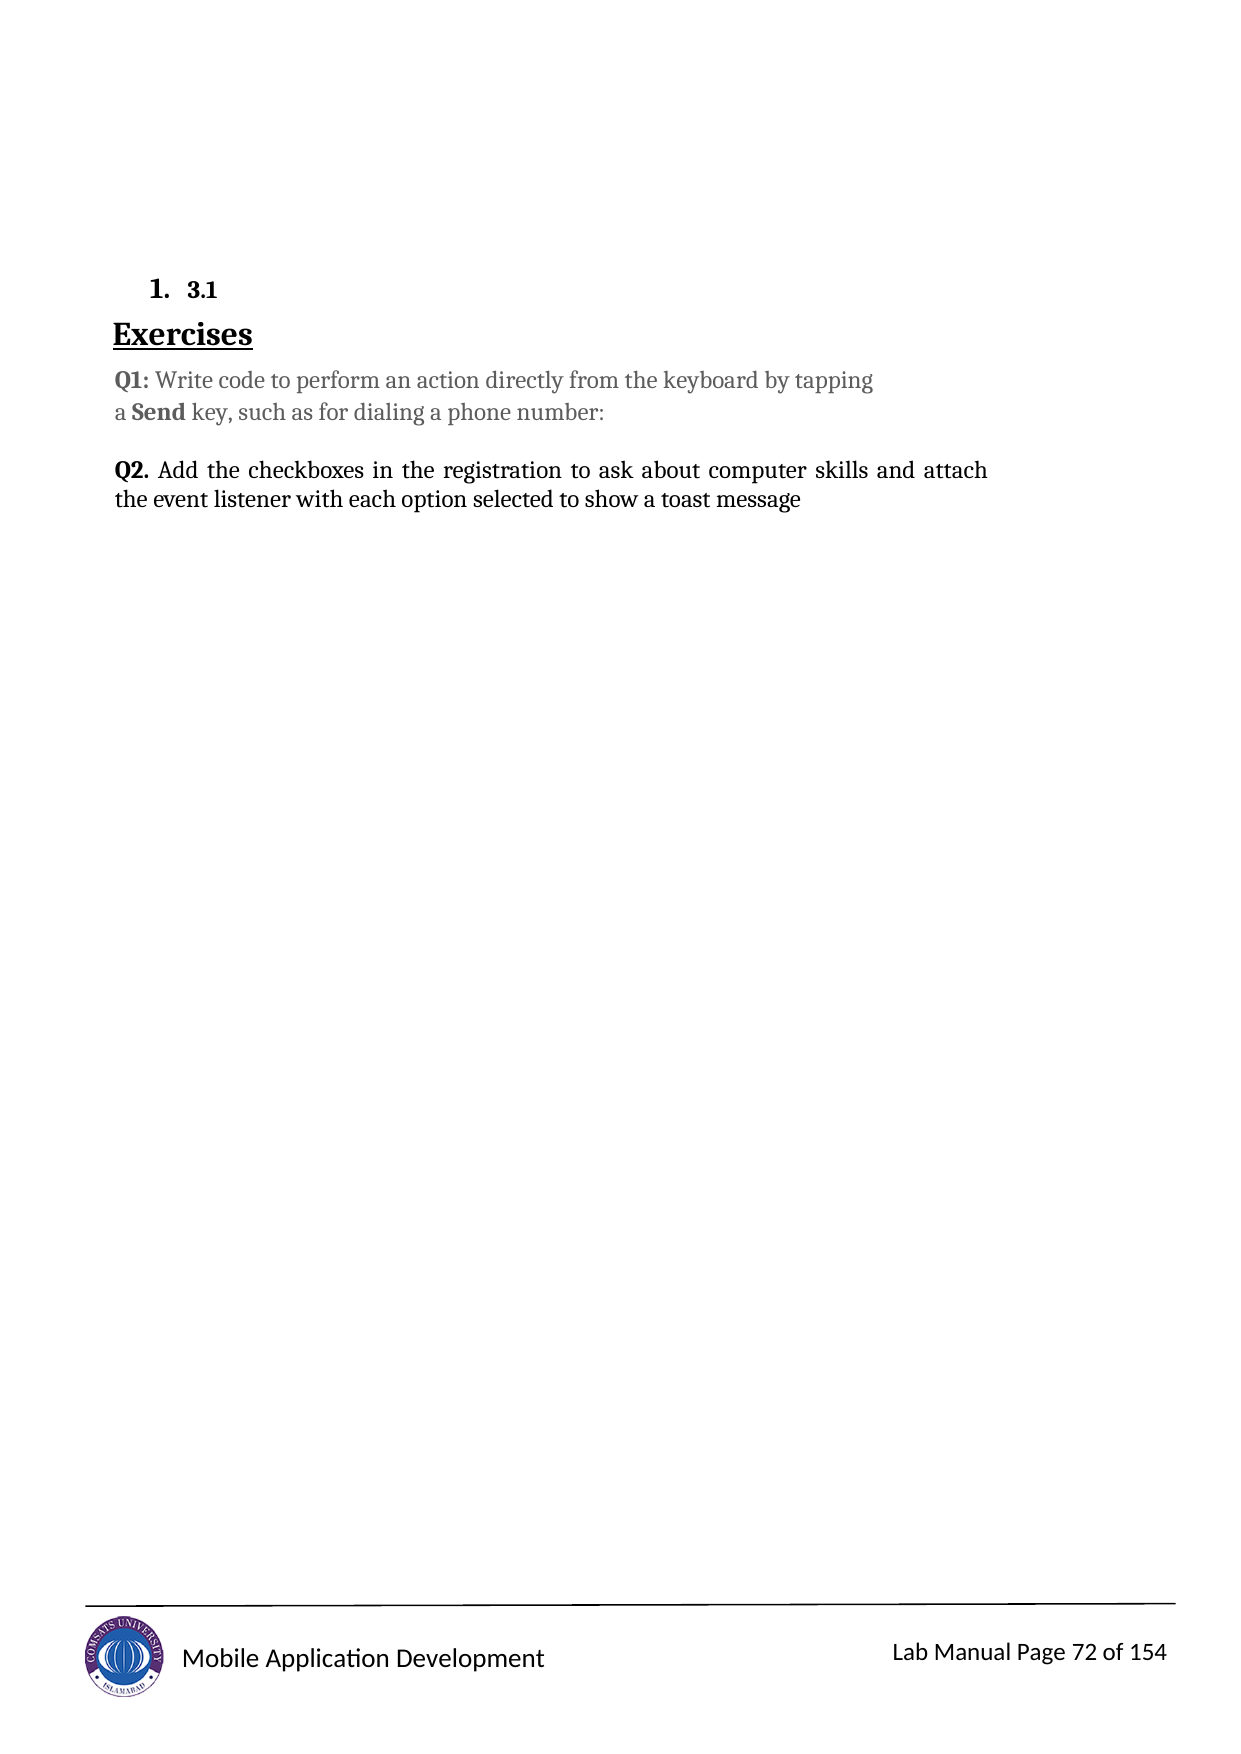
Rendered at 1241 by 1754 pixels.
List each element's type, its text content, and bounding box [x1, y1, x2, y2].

subtitle 3.1 [150, 272, 1078, 306]
subtitle Exercises [112, 316, 1078, 354]
picture [85, 1616, 165, 1697]
text Q1: Write code to perform an action directly from the keyboard by tapping a Send key, such as for dialing a phone number: [114, 362, 989, 427]
text Q2. Add the checkboxes in the registration to ask about computer skills and attach the event listener with each option selected to show a toast message [114, 456, 989, 514]
